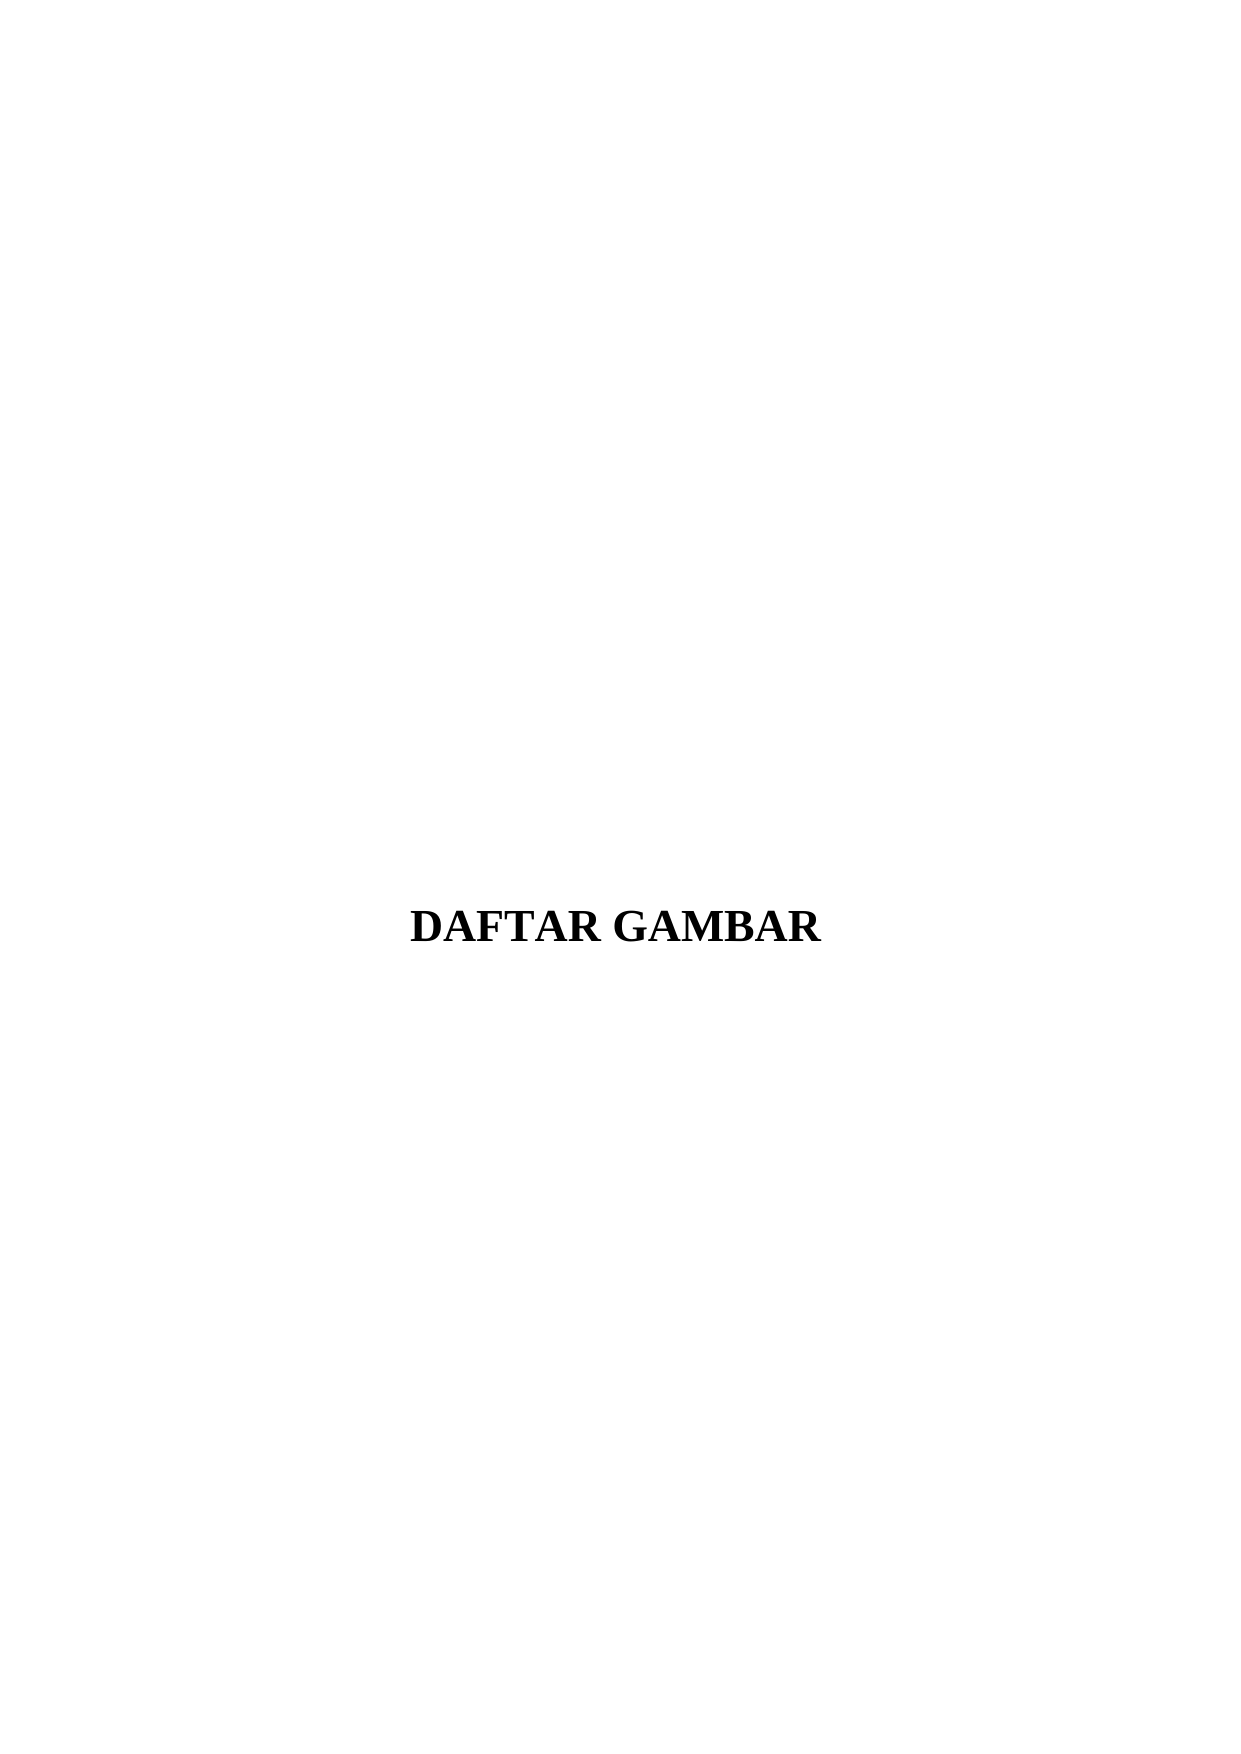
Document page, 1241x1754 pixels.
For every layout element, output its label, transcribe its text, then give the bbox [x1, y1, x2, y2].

text DAFTAR GAMBAR [141, 899, 1090, 952]
